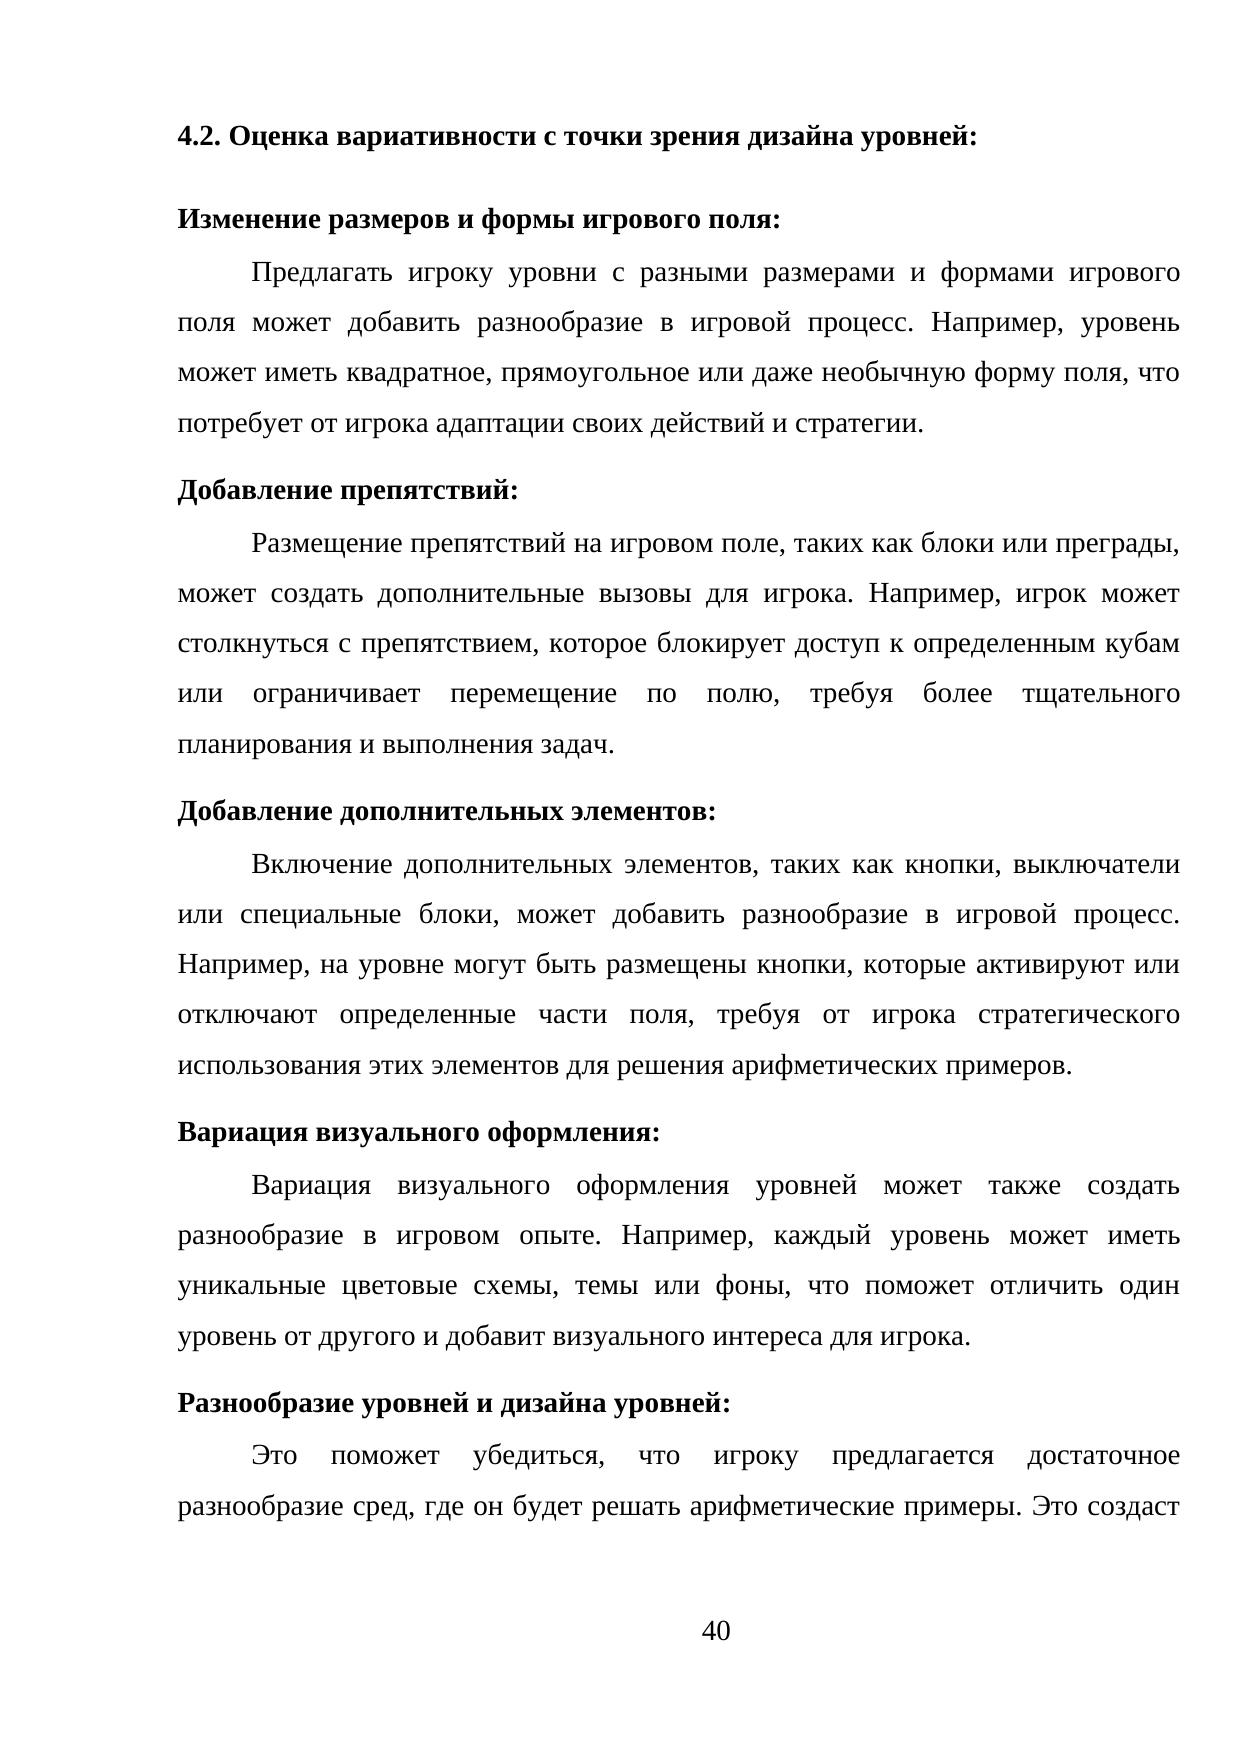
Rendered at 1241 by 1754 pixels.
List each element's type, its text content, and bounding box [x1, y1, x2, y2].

text Включение дополнительных элементов, таких как кнопки, выключатели или специальные блоки, может добавить разнообразие в игровой процесс. Например, на уровне могут быть размещены кнопки, которые активируют или отключают определенные части поля, требуя от игрока стратегического использования этих элементов для решения арифметических примеров. [177, 846, 1181, 1081]
text Разнообразие уровней и дизайна уровней: [177, 1385, 1181, 1418]
text Предлагать игроку уровни с разными размерами и формами игрового поля может добавить разнообразие в игровой процесс. Например, уровень может иметь квадратное, прямоугольное или даже необычную форму поля, что потребует от игрока адаптации своих действий и стратегии. [177, 254, 1181, 438]
text Вариация визуального оформления: [177, 1114, 1181, 1147]
subtitle 4.2. Оценка вариативности с точки зрения дизайна уровней: [177, 118, 1181, 152]
text Добавление препятствий: [177, 472, 1181, 505]
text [177, 1437, 1181, 1521]
text Размещение препятствий на игровом поле, таких как блоки или преграды, может создать дополнительные вызовы для игрока. Например, игрок может столкнуться с препятствием, которое блокирует доступ к определенным кубам или ограничивает перемещение по полю, требуя более тщательного планирования и выполнения задач. [177, 525, 1181, 759]
text Изменение размеров и формы игрового поля: [177, 201, 1181, 235]
text Добавление дополнительных элементов: [177, 793, 1181, 826]
text Вариация визуального оформления уровней может также создать разнообразие в игровом опыте. Например, каждый уровень может иметь уникальные цветовые схемы, темы или фоны, что поможет отличить один уровень от другого и добавит визуального интереса для игрока. [177, 1167, 1181, 1351]
